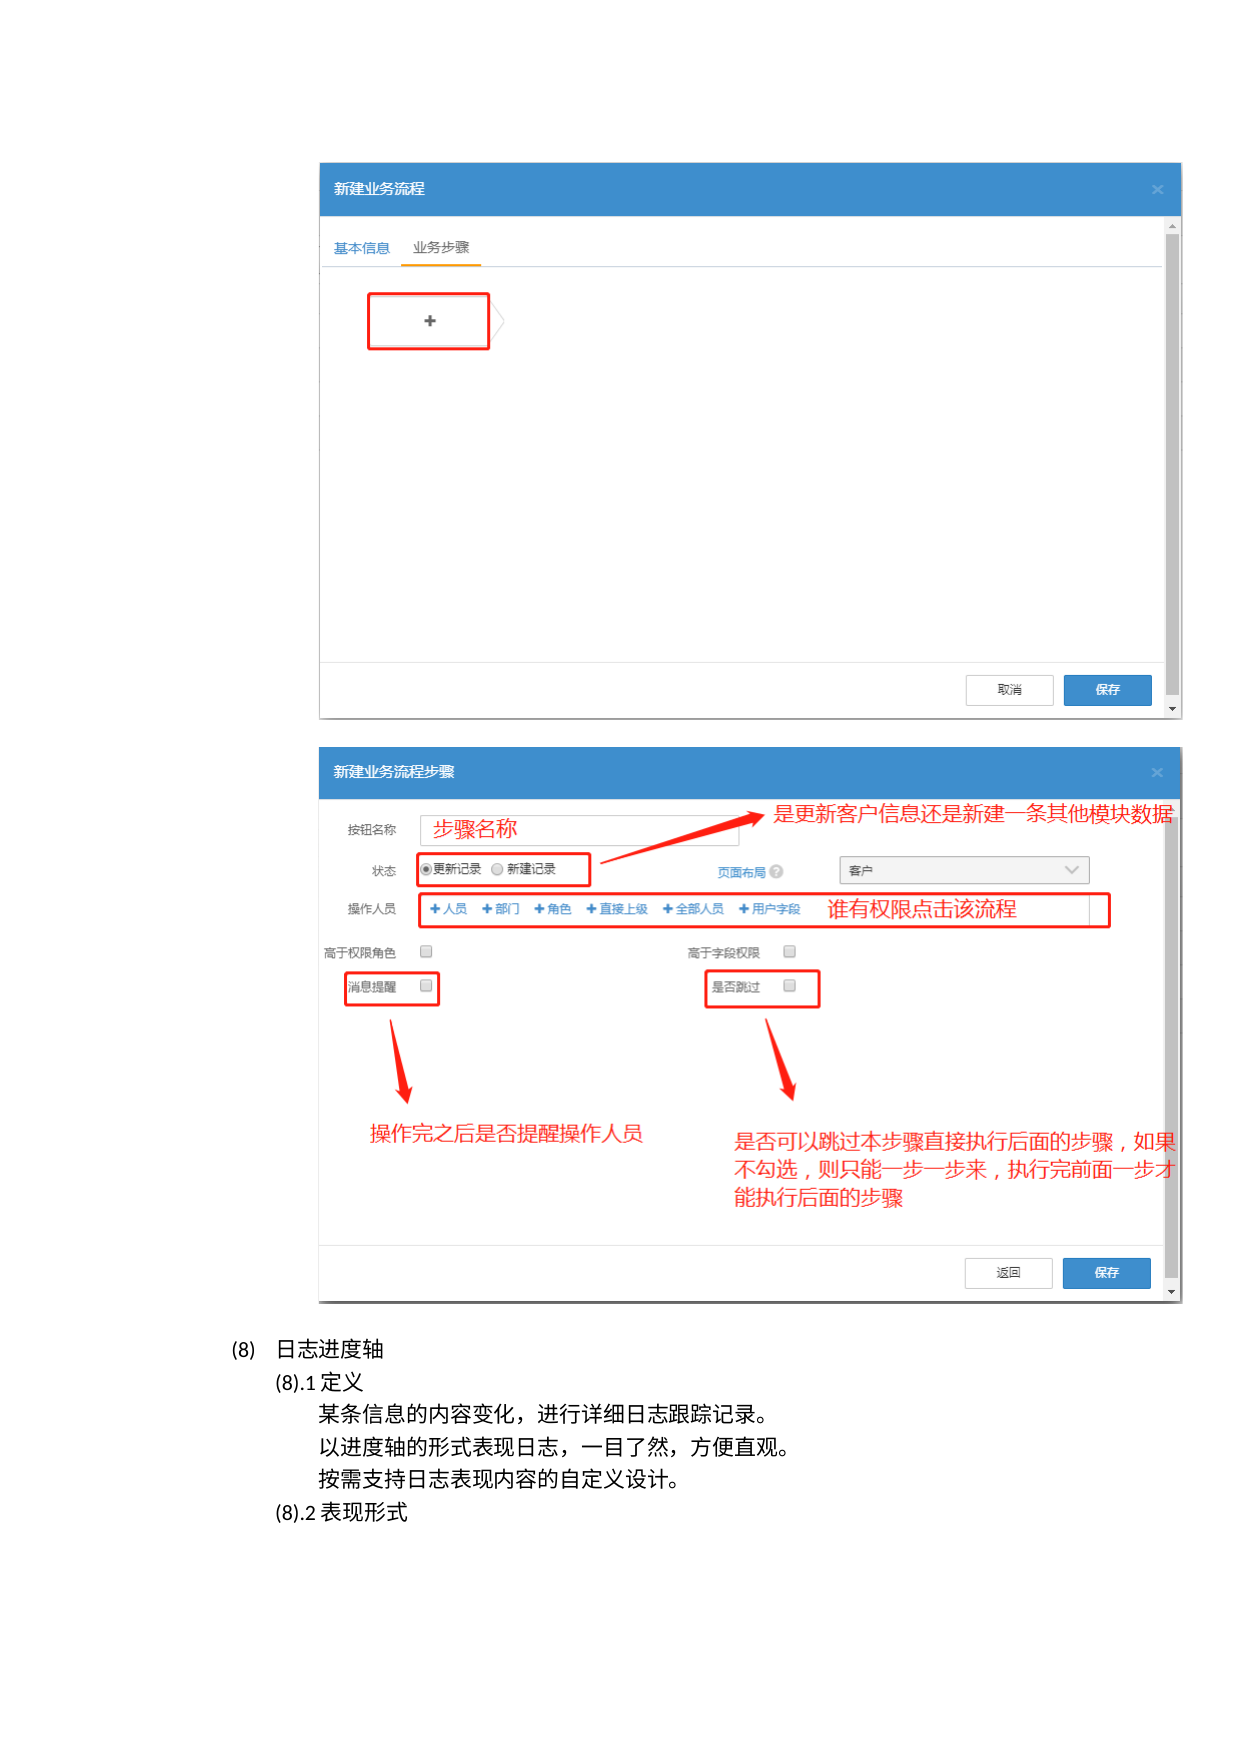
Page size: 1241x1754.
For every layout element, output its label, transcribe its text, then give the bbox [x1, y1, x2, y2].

list (8).2表现形式 [231, 1494, 1053, 1527]
list 某条信息的内容变化，进行详细日志跟踪记录。 以进度轴的形式表现日志，一目了然，方便直观。 按需支持日志表现内容的自定义设计。 [275, 1397, 1053, 1494]
picture [318, 162, 1183, 720]
list 日志进度轴 [231, 1332, 1053, 1364]
picture [318, 747, 1183, 1304]
list (8).1定义 [231, 1364, 1053, 1397]
